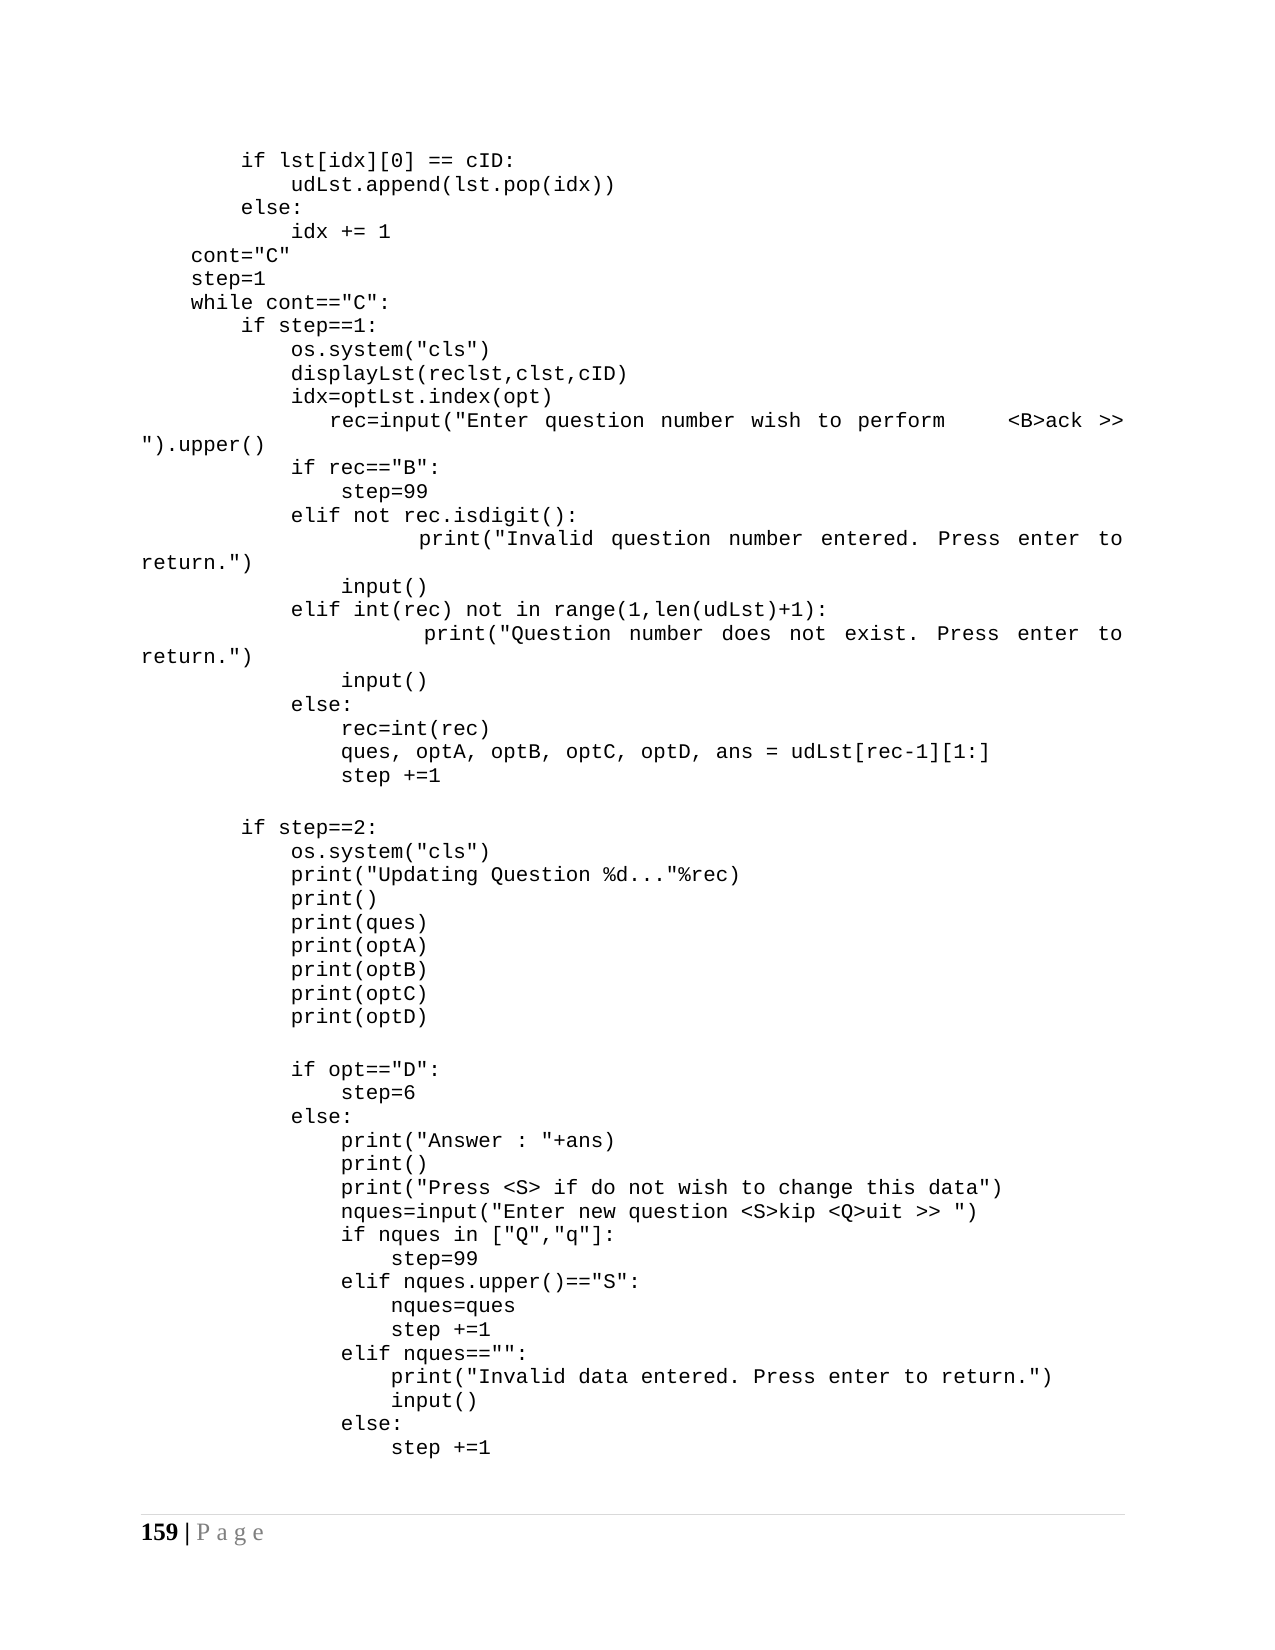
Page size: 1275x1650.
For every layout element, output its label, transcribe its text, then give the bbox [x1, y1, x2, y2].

text print("Answer : "+ans) [141, 1130, 1125, 1153]
text displayLst(reclst,clst,cID) [141, 363, 1125, 386]
text if lst[idx][0] == cID: [141, 150, 1125, 174]
text print(ques) [141, 912, 1125, 935]
text elif nques=="": [141, 1342, 1125, 1366]
text else: [141, 694, 1125, 717]
text ques, optA, optB, optC, optD, ans = udLst[rec-1][1:] [141, 741, 1125, 765]
text elif not rec.isdigit(): [141, 505, 1125, 528]
text else: [141, 1413, 1125, 1437]
text print() [141, 888, 1125, 912]
text nques=input("Enter new question <S>kip <Q>uit >> ") [141, 1201, 1125, 1224]
text while cont=="C": [141, 292, 1125, 316]
text os.system("cls") [141, 339, 1125, 363]
text idx=optLst.index(opt) [141, 386, 1125, 410]
text elif int(rec) not in range(1,len(udLst)+1): [141, 599, 1125, 623]
text cont="C" [141, 244, 1125, 268]
text if rec=="B": [141, 457, 1125, 481]
text udLst.append(lst.pop(idx)) [141, 174, 1125, 197]
text print(optC) [141, 983, 1125, 1006]
text input() [141, 1390, 1125, 1413]
text print(optA) [141, 935, 1125, 959]
text step=99 [141, 481, 1125, 505]
text else: [141, 1106, 1125, 1130]
text rec=input("Enter question number wish to perform <B>ack >> ").upper() [141, 410, 1125, 457]
text step=99 [141, 1248, 1125, 1272]
text if step==1: [141, 316, 1125, 339]
text elif nques.upper()=="S": [141, 1272, 1125, 1295]
text print(optD) [141, 1006, 1125, 1030]
text print("Invalid question number entered. Press enter to return.") [141, 528, 1125, 576]
text rec=int(rec) [141, 717, 1125, 741]
text else: [141, 197, 1125, 221]
text step=1 [141, 268, 1125, 292]
text step +=1 [141, 1437, 1125, 1461]
text if nques in ["Q","q"]: [141, 1224, 1125, 1248]
text if opt=="D": [141, 1059, 1125, 1082]
text os.system("cls") [141, 841, 1125, 864]
text print("Updating Question %d..."%rec) [141, 864, 1125, 888]
text step=6 [141, 1082, 1125, 1106]
text print("Press <S> if do not wish to change this data") [141, 1177, 1125, 1201]
text print("Question number does not exist. Press enter to return.") [141, 623, 1125, 670]
text step +=1 [141, 1319, 1125, 1342]
text nques=ques [141, 1295, 1125, 1319]
text print(optB) [141, 959, 1125, 983]
text idx += 1 [141, 221, 1125, 244]
text step +=1 [141, 765, 1125, 788]
text print() [141, 1153, 1125, 1177]
text if step==2: [141, 817, 1125, 841]
text input() [141, 670, 1125, 694]
text input() [141, 576, 1125, 599]
text print("Invalid data entered. Press enter to return.") [141, 1366, 1125, 1390]
